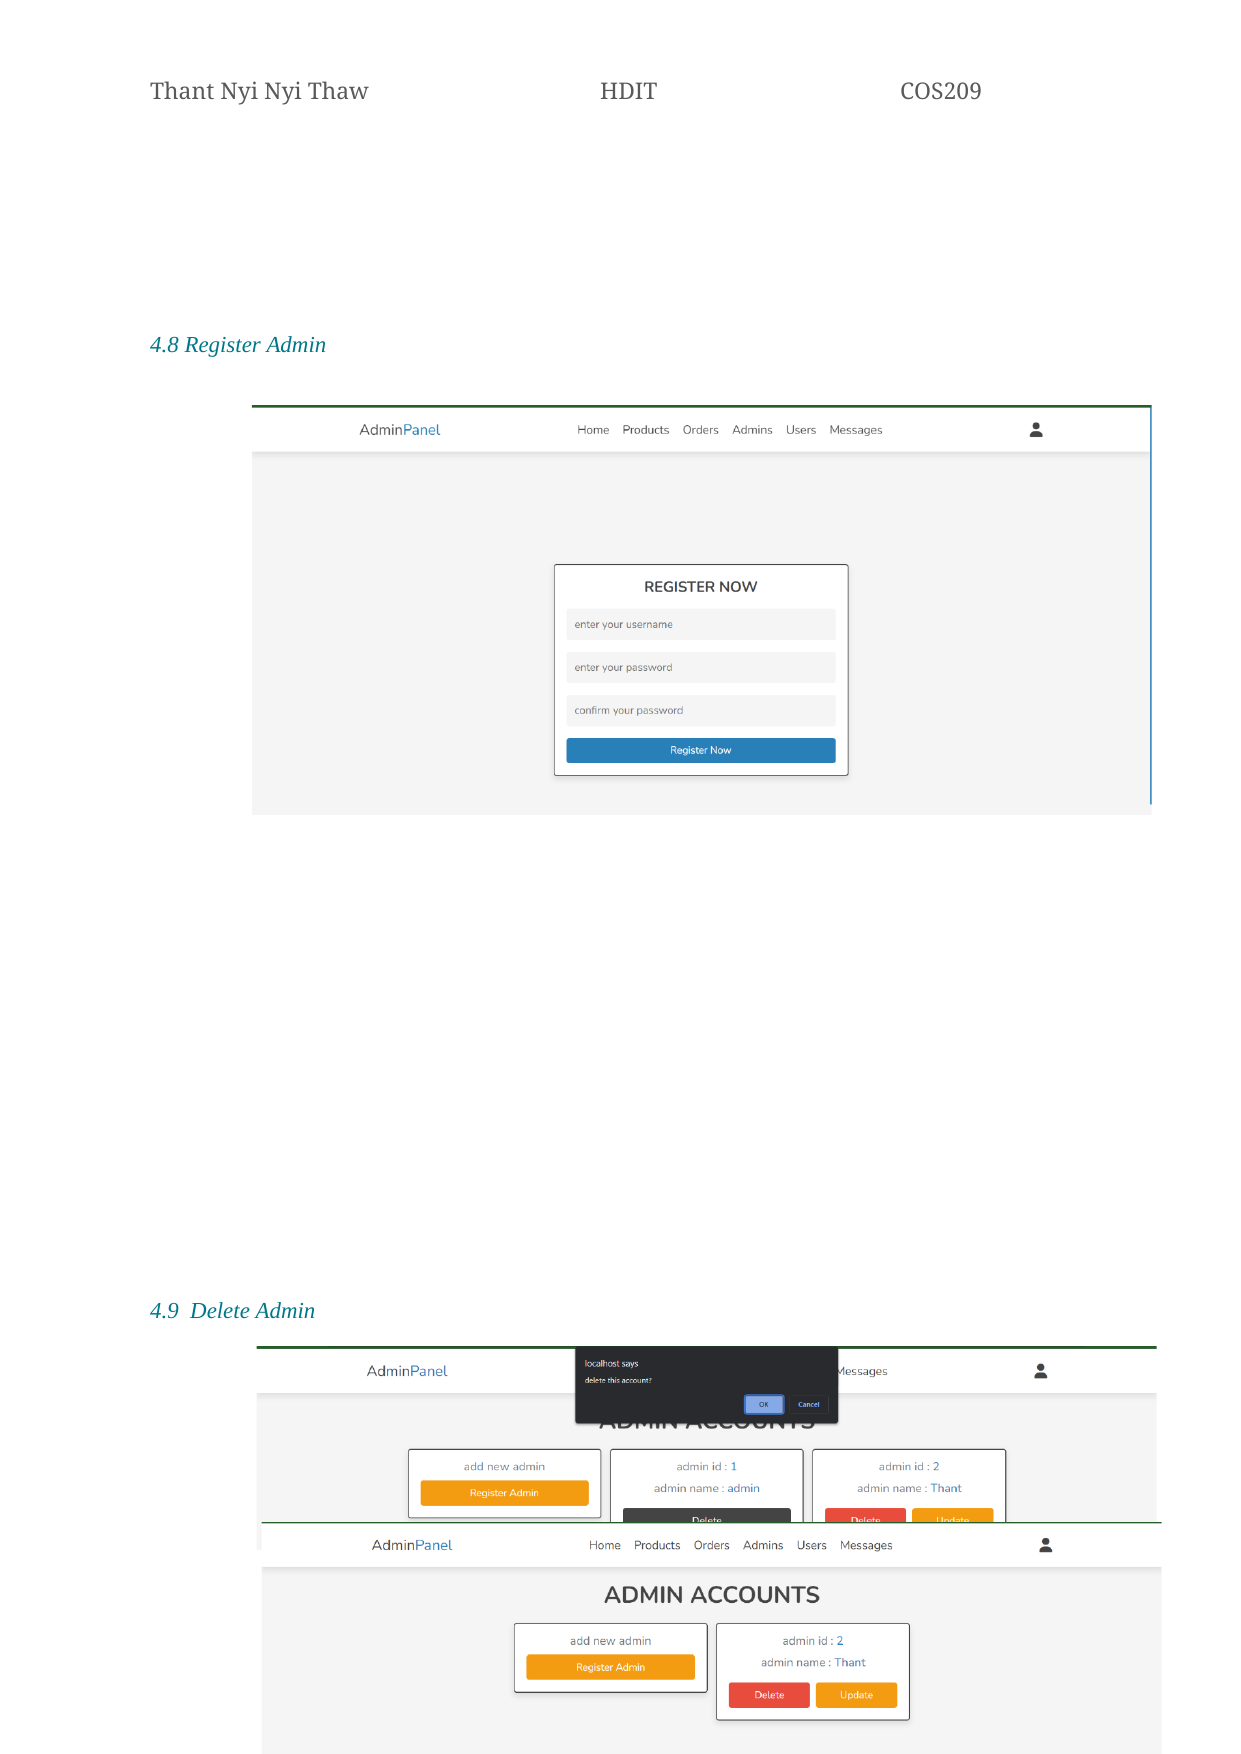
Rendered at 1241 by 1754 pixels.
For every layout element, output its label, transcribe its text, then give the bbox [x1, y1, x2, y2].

picture [251, 405, 1152, 815]
subtitle 4.9 Delete Admin [150, 1297, 1090, 1323]
subtitle 4.8 Register Admin [150, 331, 1090, 357]
picture [256, 1346, 1162, 1754]
